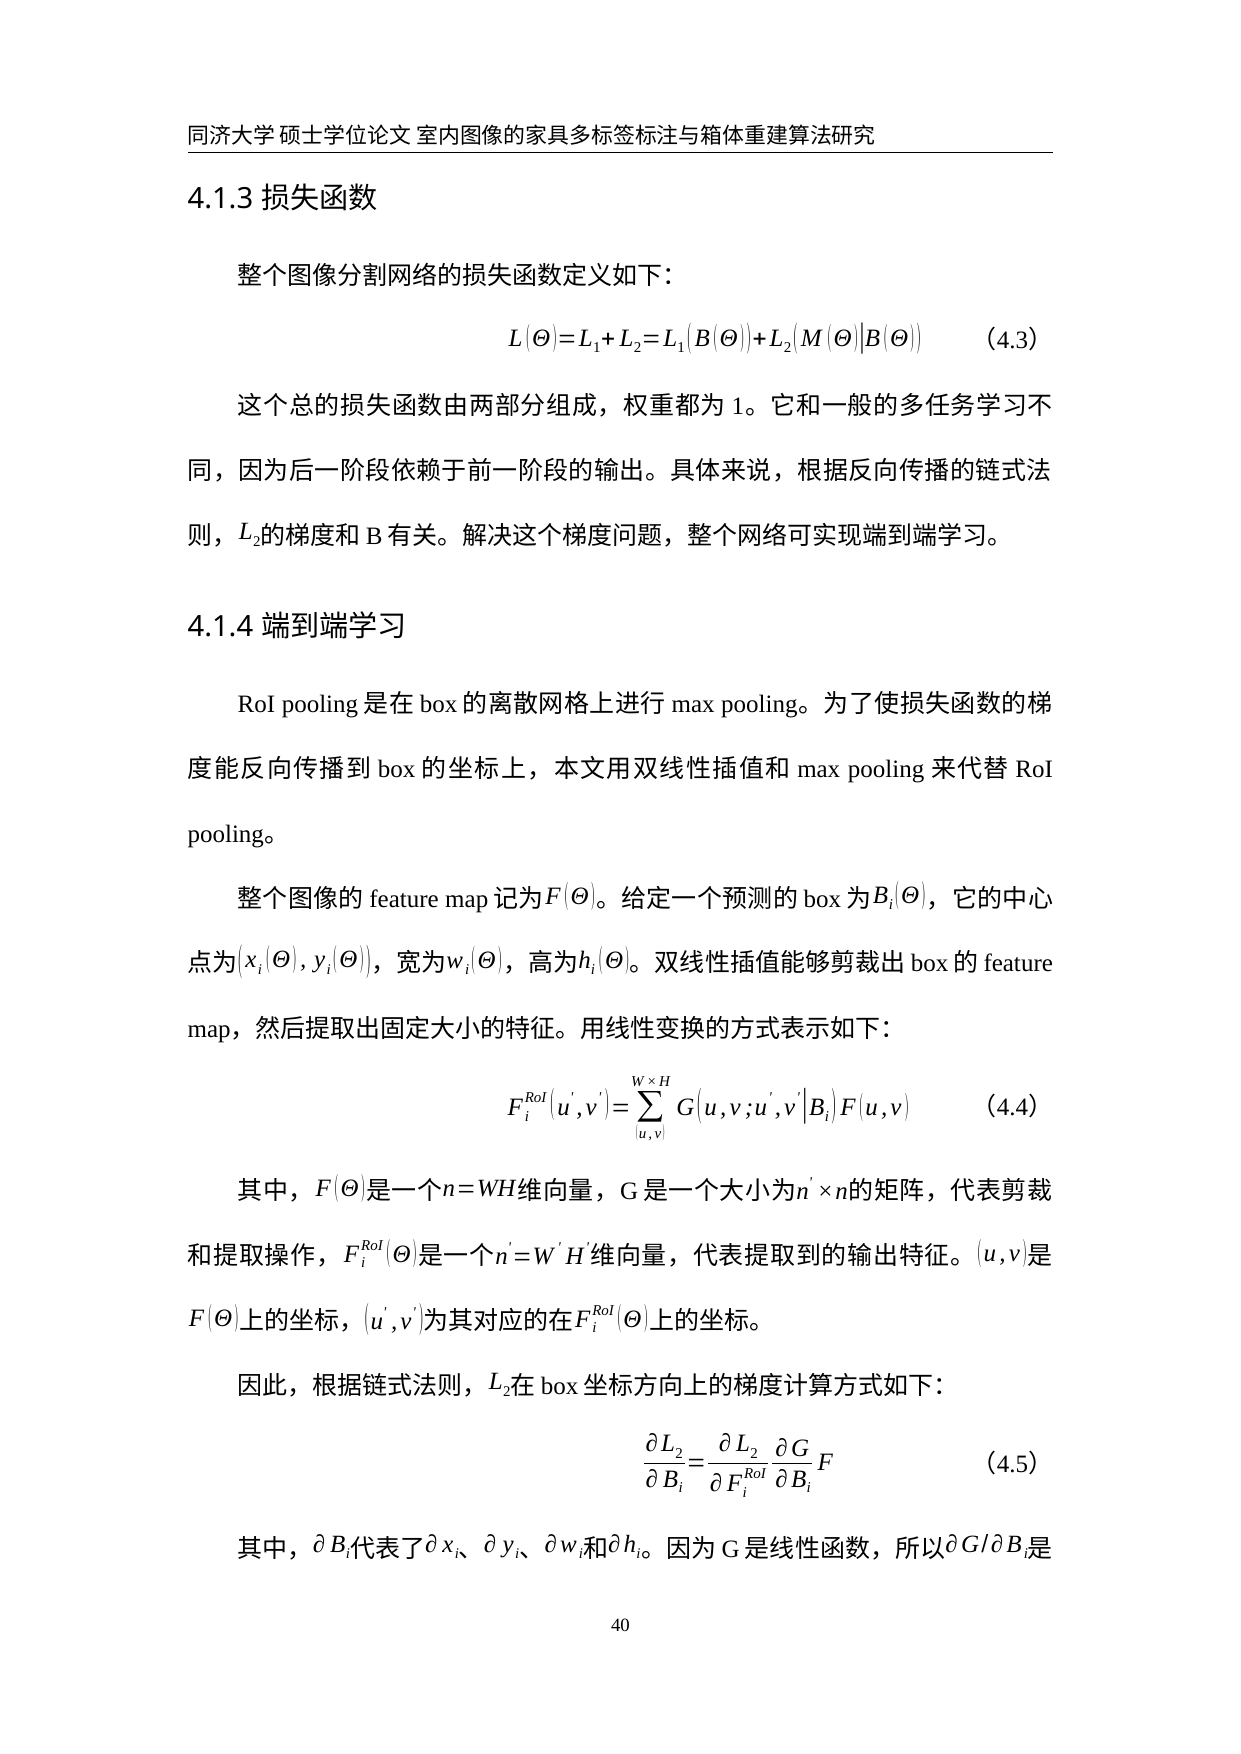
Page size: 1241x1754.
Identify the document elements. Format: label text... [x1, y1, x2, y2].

text （4.4） [187, 1059, 1053, 1156]
text 整个图像分割网络的损失函数定义如下： [187, 241, 1053, 306]
text 整个图像的feature map记为。给定一个预测的box为，它的中心点为，宽为，高为。双线性插值能够剪裁出box的feature map，然后提取出固定大小的特征。用线性变换的方式表示如下： [187, 864, 1053, 1059]
text 其中，是一个维向量，G是一个大小为的矩阵，代表剪裁和提取操作，是一个维向量，代表提取到的输出特征。是上的坐标，为其对应的在上的坐标。 [187, 1156, 1053, 1351]
text RoI pooling是在box的离散网格上进行max pooling。为了使损失函数的梯度能反向传播到box的坐标上，本文用双线性插值和max pooling来代替RoI pooling。 [187, 669, 1053, 864]
subtitle 4.1.3 损失函数 [187, 164, 1053, 229]
subtitle 4.1.4 端到端学习 [187, 591, 1053, 656]
text （4.3） [187, 306, 1053, 371]
text （4.5） [187, 1416, 1053, 1514]
text 因此，根据链式法则，在box坐标方向上的梯度计算方式如下： [187, 1351, 1053, 1416]
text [187, 1514, 1053, 1579]
text 这个总的损失函数由两部分组成，权重都为1。它和一般的多任务学习不同，因为后一阶段依赖于前一阶段的输出。具体来说，根据反向传播的链式法则，的梯度和B有关。解决这个梯度问题，整个网络可实现端到端学习。 [187, 371, 1053, 566]
